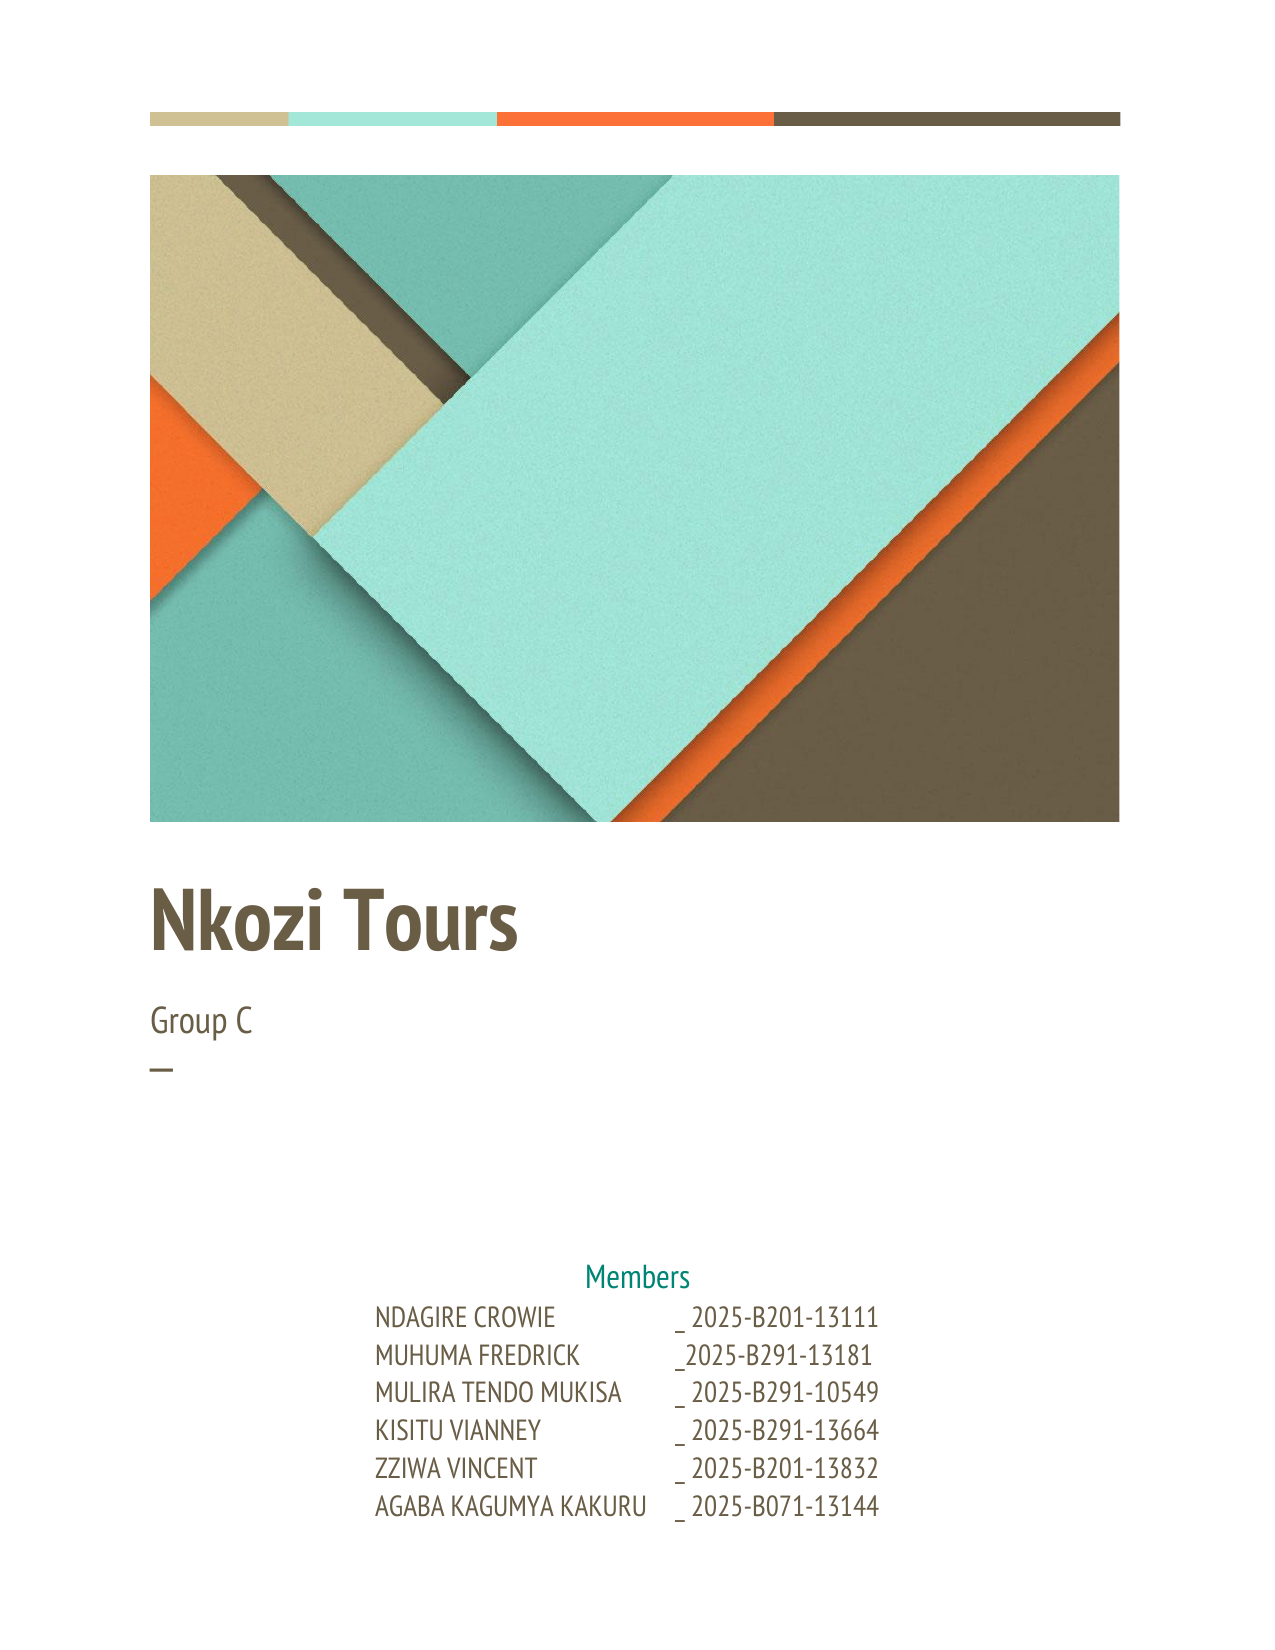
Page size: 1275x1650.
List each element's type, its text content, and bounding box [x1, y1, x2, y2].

text AGABA KAGUMYA KAKURU _ 2025-B071-13144 [375, 1486, 1125, 1524]
text NDAGIRE CROWIE _ 2025-B201-13111 [375, 1298, 1125, 1336]
text ZZIWA VINCENT _ 2025-B201-13832 [375, 1449, 1125, 1486]
text MULIRA TENDO MUKISA _ 2025-B291-10549 [375, 1373, 1125, 1411]
picture [150, 175, 1120, 822]
title Nkozi Tours [150, 861, 1125, 974]
text ─ [150, 1043, 1125, 1094]
text MUHUMA FREDRICK _2025-B291-13181 [375, 1336, 1125, 1373]
subtitle Group C [150, 995, 1125, 1043]
text KISITU VIANNEY _ 2025-B291-13664 [375, 1411, 1125, 1449]
text Members [150, 1255, 1125, 1298]
picture [150, 112, 1121, 126]
